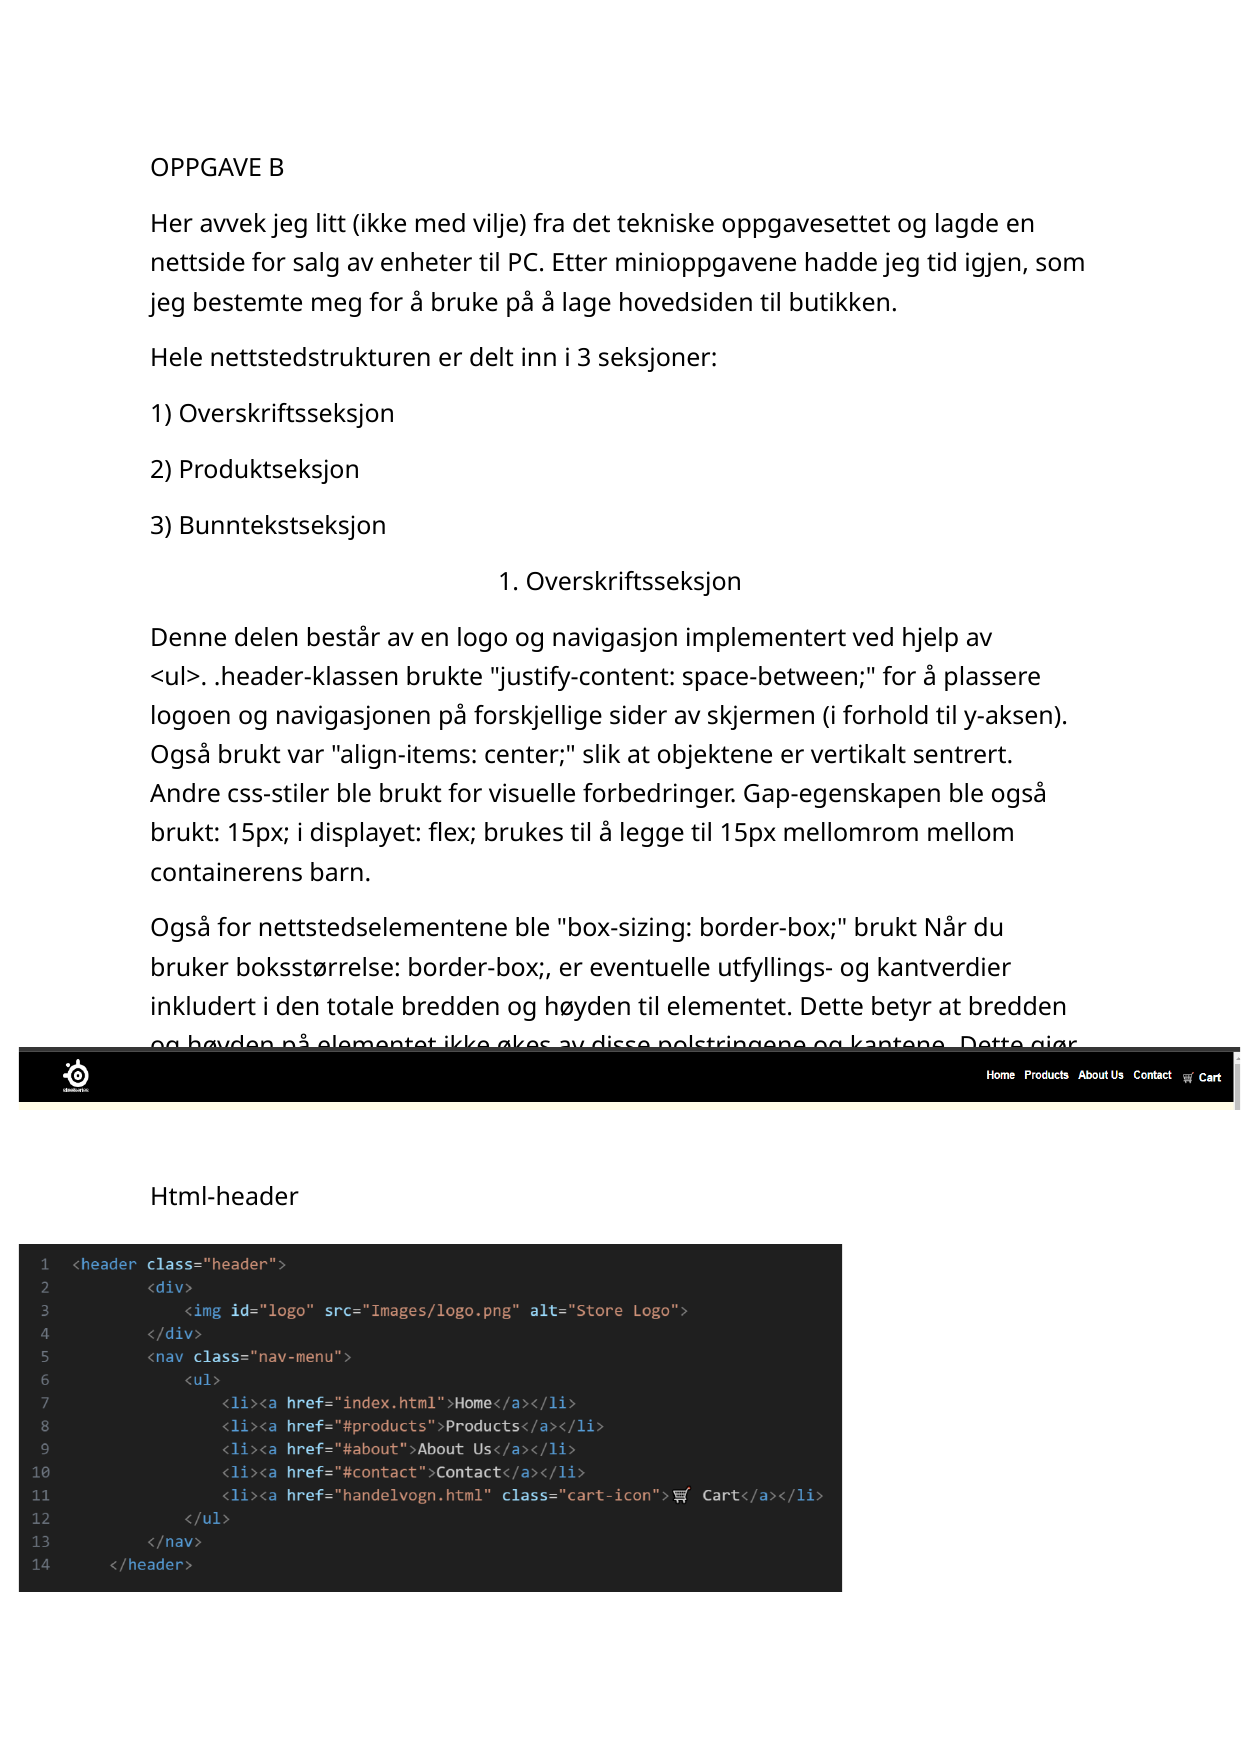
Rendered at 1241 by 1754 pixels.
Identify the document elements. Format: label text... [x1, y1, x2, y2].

text 3) Bunntekstseksjon [150, 507, 1090, 542]
picture [18, 1047, 1241, 1110]
picture [18, 1244, 843, 1592]
text 1. Overskriftsseksjon [150, 563, 1090, 597]
text Også for nettstedselementene ble "box-sizing: border-box;" brukt Når du bruker boksstørrelse: border-box;, er eventuelle utfyllings- og kantverdier inkludert i den totale bredden og høyden til elementet. Dette betyr at bredden og høyden på elementet ikke økes av disse polstringene og kantene. Dette gjør arbeidet med elementer mye enklere. [150, 910, 1090, 1047]
text 1) Overskriftsseksjon [150, 396, 1090, 430]
text OPPGAVE B [150, 150, 1090, 184]
text 2) Produktseksjon [150, 452, 1090, 486]
text Denne delen består av en logo og navigasjon implementert ved hjelp av <ul>. .header-klassen brukte "justify-content: space-between;" for å plassere logoen og navigasjonen på forskjellige sider av skjermen (i forhold til y-aksen). Også brukt var "align-items: center;" slik at objektene er vertikalt sentrert. Andre css-stiler ble brukt for visuelle forbedringer. Gap-egenskapen ble også brukt: 15px; i displayet: flex; brukes til å legge til 15px mellomrom mellom containerens barn. [150, 619, 1090, 888]
text Html-header [150, 1178, 1090, 1212]
text Her avvek jeg litt (ikke med vilje) fra det tekniske oppgavesettet og lagde en nettside for salg av enheter til PC. Etter minioppgavene hadde jeg tid igjen, som jeg bestemte meg for å bruke på å lage hovedsiden til butikken. [150, 206, 1090, 318]
text Hele nettstedstrukturen er delt inn i 3 seksjoner: [150, 340, 1090, 374]
